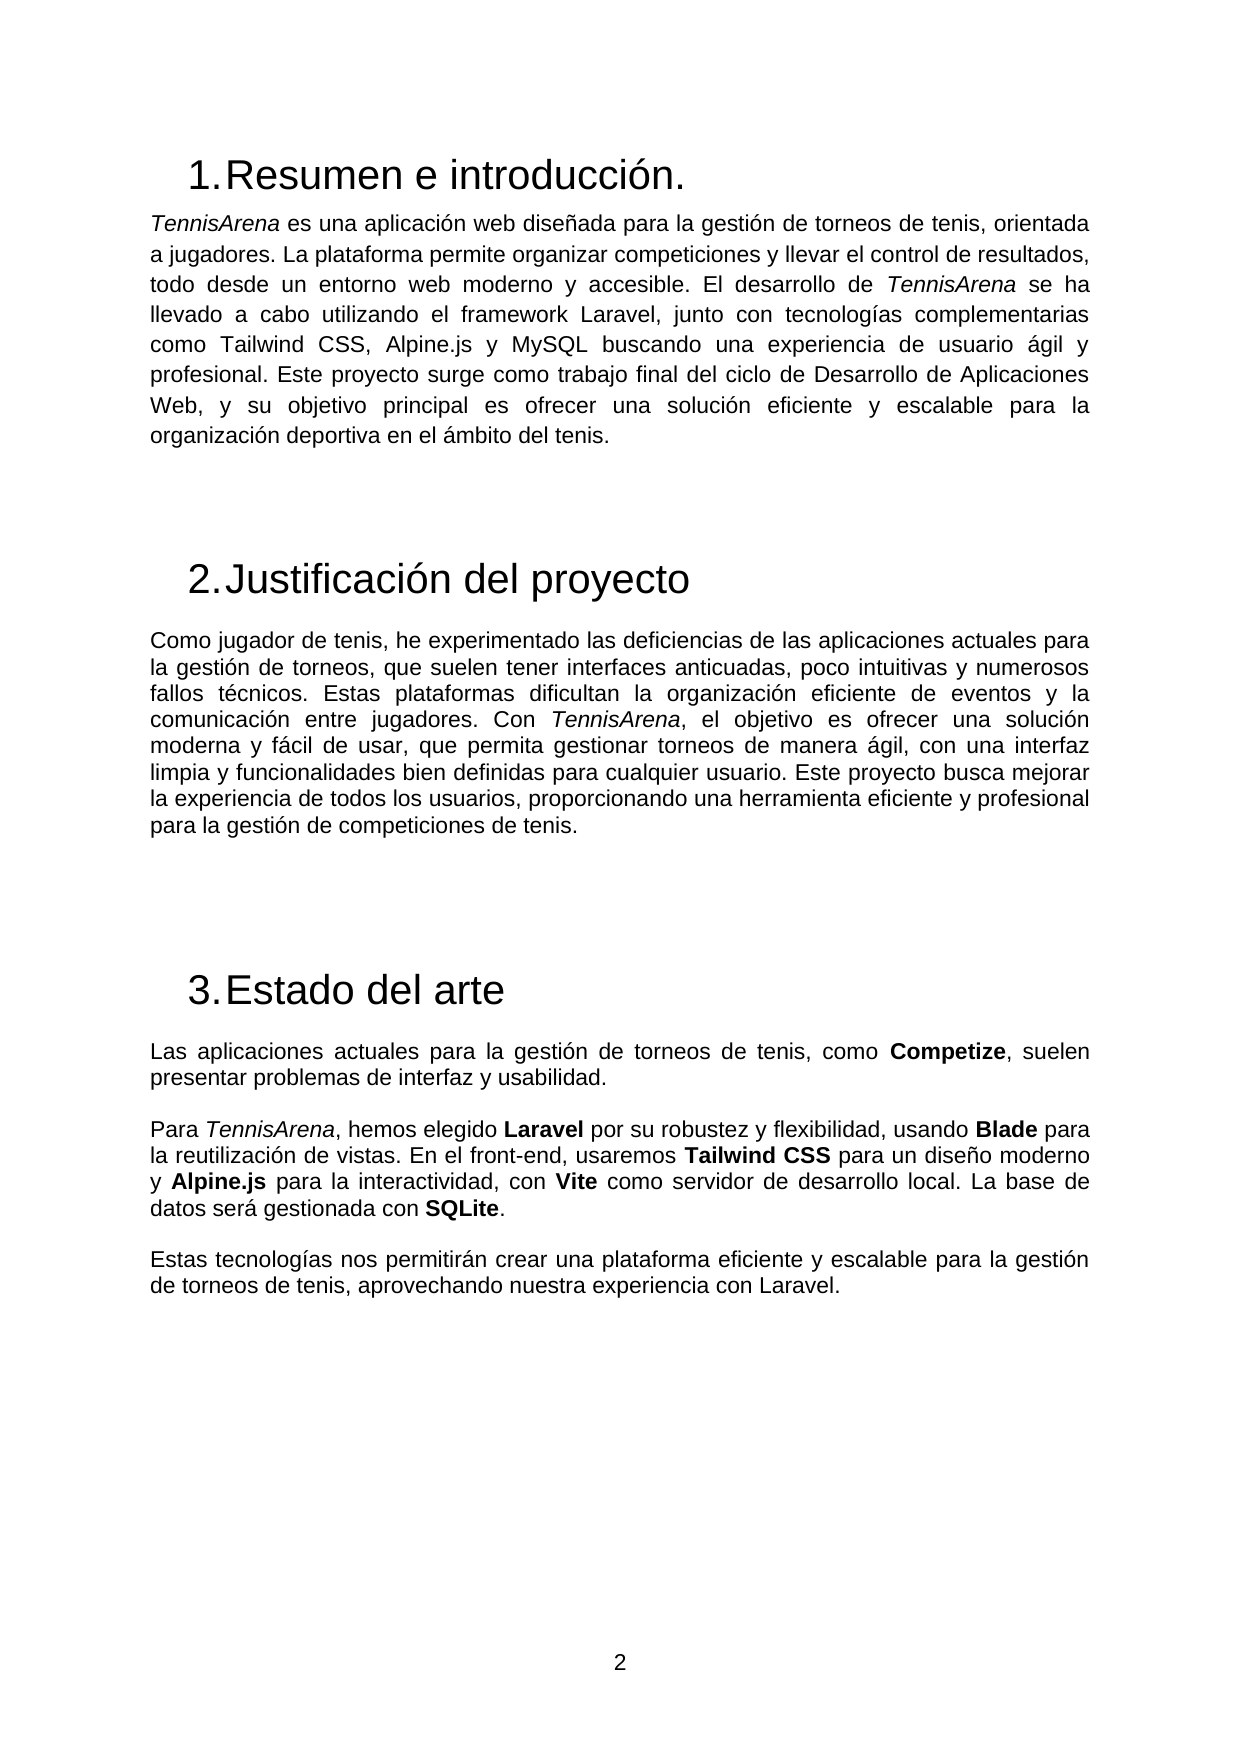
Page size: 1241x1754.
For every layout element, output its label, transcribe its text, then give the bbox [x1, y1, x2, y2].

text TennisArena es una aplicación web diseñada para la gestión de torneos de tenis, orientada a jugadores. La plataforma permite organizar competiciones y llevar el control de resultados, todo desde un entorno web moderno y accesible. El desarrollo de TennisArena se ha llevado a cabo utilizando el framework Laravel, junto con tecnologías complementarias como Tailwind CSS, Alpine.js y MySQL buscando una experiencia de usuario ágil y profesional. Este proyecto surge como trabajo final del ciclo de Desarrollo de Aplicaciones Web, y su objetivo principal es ofrecer una solución eficiente y escalable para la organización deportiva en el ámbito del tenis. [150, 210, 1090, 448]
text Las aplicaciones actuales para la gestión de torneos de tenis, como Competize, suelen presentar problemas de interfaz y usabilidad. [150, 1038, 1090, 1091]
subtitle Justificación del proyecto [187, 554, 1090, 602]
subtitle Resumen e introducción. [187, 150, 1090, 198]
text Estas tecnologías nos permitirán crear una plataforma eficiente y escalable para la gestión de torneos de tenis, aprovechando nuestra experiencia con Laravel. [150, 1246, 1090, 1299]
text Para TennisArena, hemos elegido Laravel por su robustez y flexibilidad, usando Blade para la reutilización de vistas. En el front-end, usaremos Tailwind CSS para un diseño moderno y Alpine.js para la interactividad, con Vite como servidor de desarrollo local. La base de datos será gestionada con SQLite. [150, 1116, 1090, 1221]
subtitle Estado del arte [187, 965, 1090, 1013]
text Como jugador de tenis, he experimentado las deficiencias de las aplicaciones actuales para la gestión de torneos, que suelen tener interfaces anticuadas, poco intuitivas y numerosos fallos técnicos. Estas plataformas dificultan la organización eficiente de eventos y la comunicación entre jugadores. Con TennisArena, el objetivo es ofrecer una solución moderna y fácil de usar, que permita gestionar torneos de manera ágil, con una interfaz limpia y funcionalidades bien definidas para cualquier usuario. Este proyecto busca mejorar la experiencia de todos los usuarios, proporcionando una herramienta eficiente y profesional para la gestión de competiciones de tenis. [150, 627, 1090, 838]
